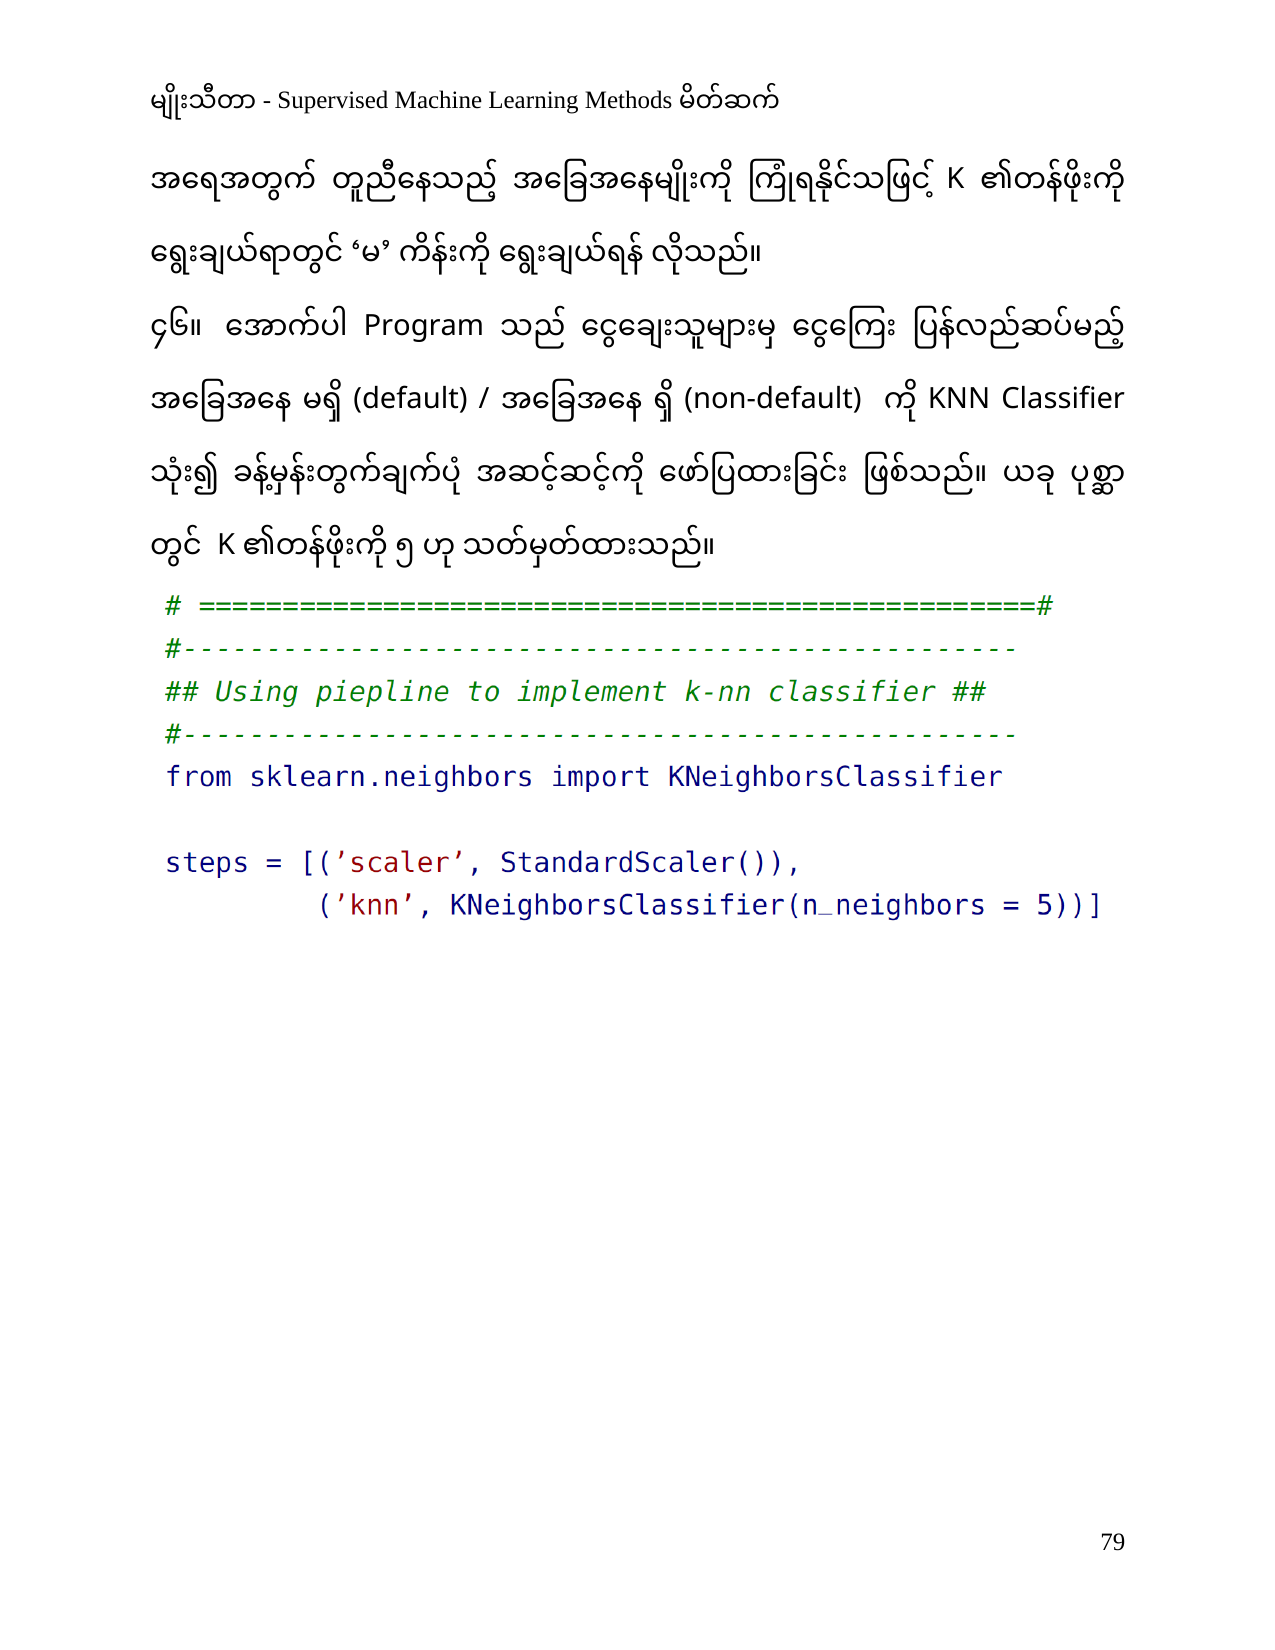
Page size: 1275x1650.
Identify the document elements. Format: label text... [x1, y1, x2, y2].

text ၄၆။ အောက်ပါ Program သည် ငွေချေးသူများမှ ငွေကြေး ပြန်လည်ဆပ်မည့် အခြေအနေ မရှိ (default) / အခြေအနေ ရှိ (non-default) ကို KNN Classifier သုံး၍ ခန့်မှန်းတွက်ချက်ပုံ အဆင့်ဆင့်ကို ဖော်ပြထားခြင်း ဖြစ်သည်။ ယခု ပုစ္ဆာတွင် K ၏တန်ဖိုးကို ၅ ဟု သတ်မှတ်ထားသည်။ [150, 296, 1125, 580]
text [150, 150, 1125, 287]
